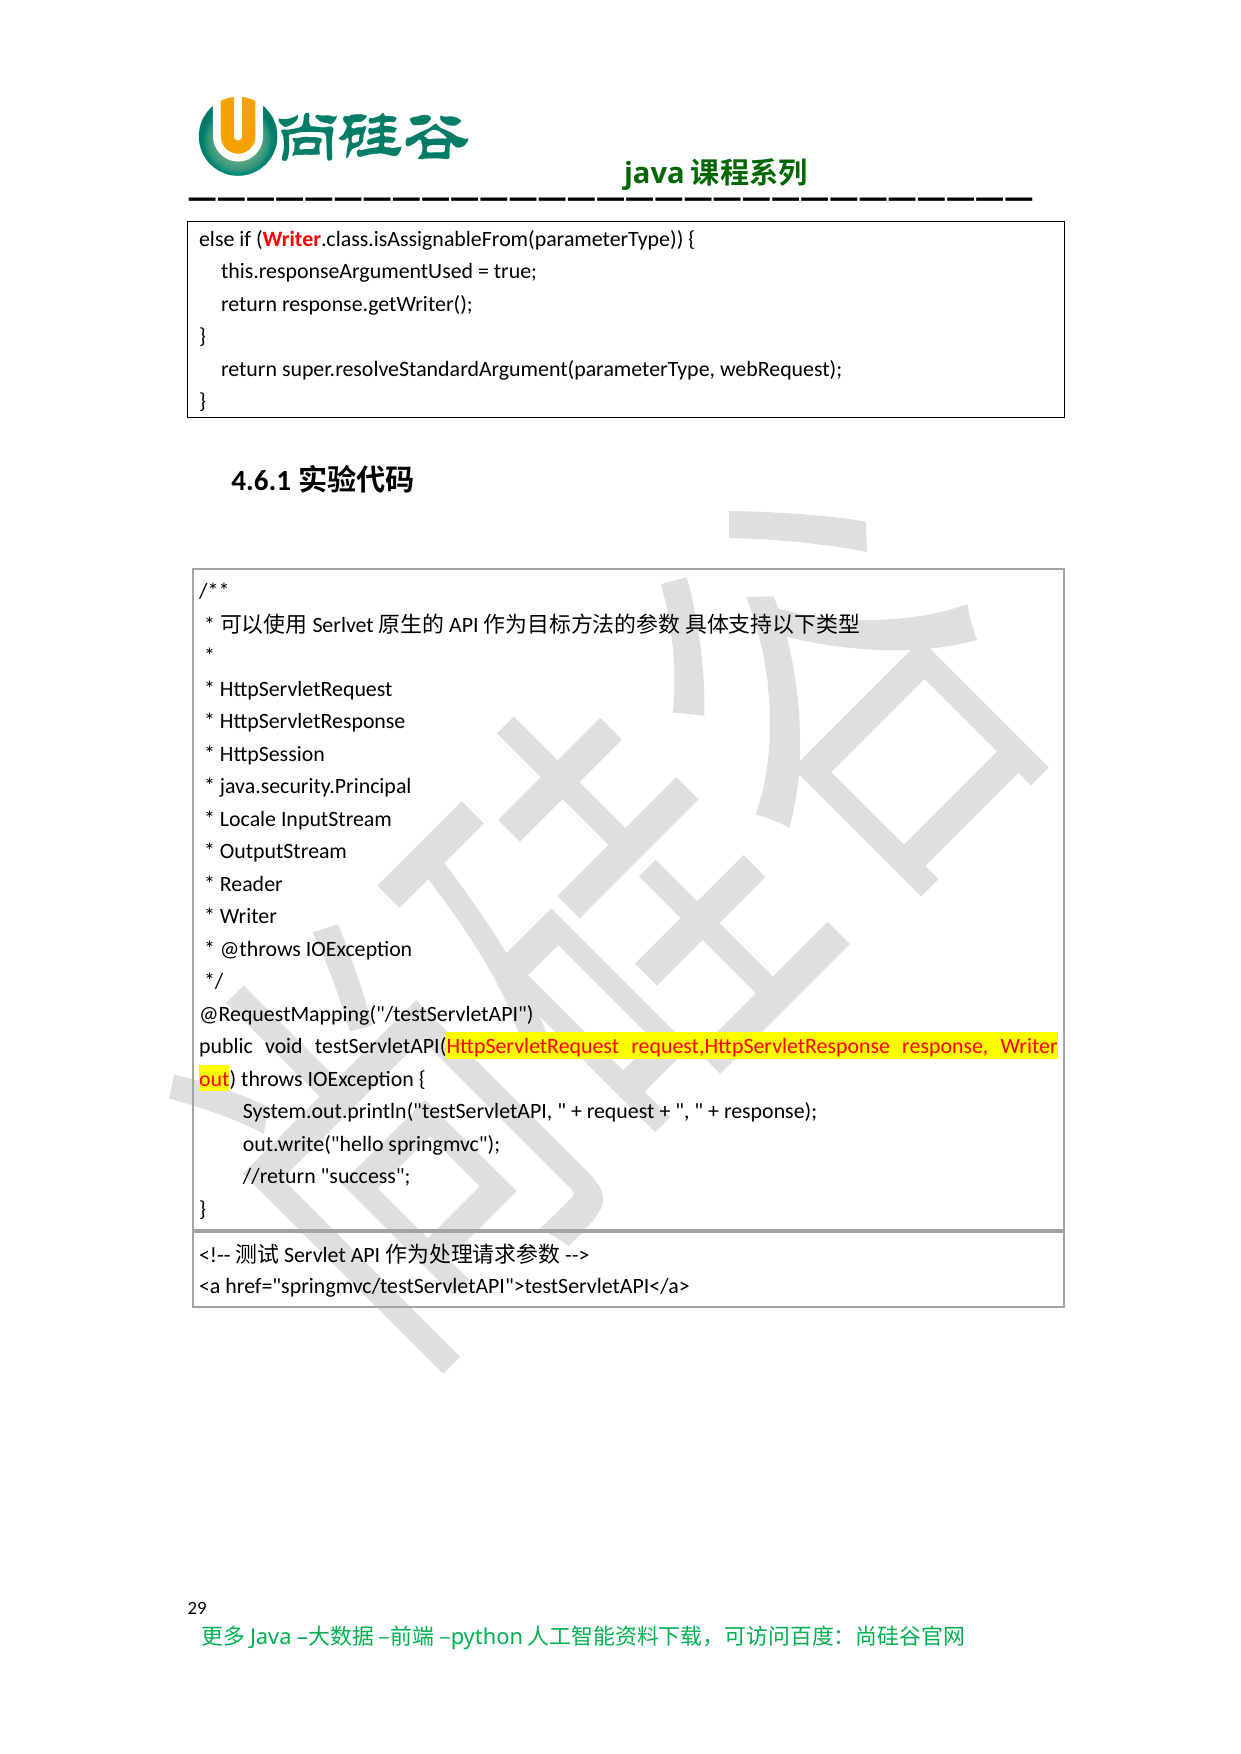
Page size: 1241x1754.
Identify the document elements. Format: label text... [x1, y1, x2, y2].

subtitle 4.6.1 实验代码 [187, 445, 1053, 510]
picture [187, 88, 476, 184]
table_header <!-- 测试 Servlet API 作为处理请求参数 --> <a href="springmvc/testServletAPI">testServletAPI</a> [194, 1233, 1063, 1306]
table_header /** * 可以使用 Serlvet 原生的 API 作为目标方法的参数 具体支持以下类型 * * HttpServletRequest * HttpServletResponse * HttpSession * java.security.Principal * Locale InputStream * OutputStream * Reader * Writer * @throws IOException */ @RequestMapping("/testServletAPI") public void testServletAPI(HttpServletRequest request,HttpServletResponse response, Writer out) throws IOException { System.out.println("testServletAPI, " + request + ", " + response); out.write("hello springmvc"); //return "success"; } [194, 570, 1063, 1228]
